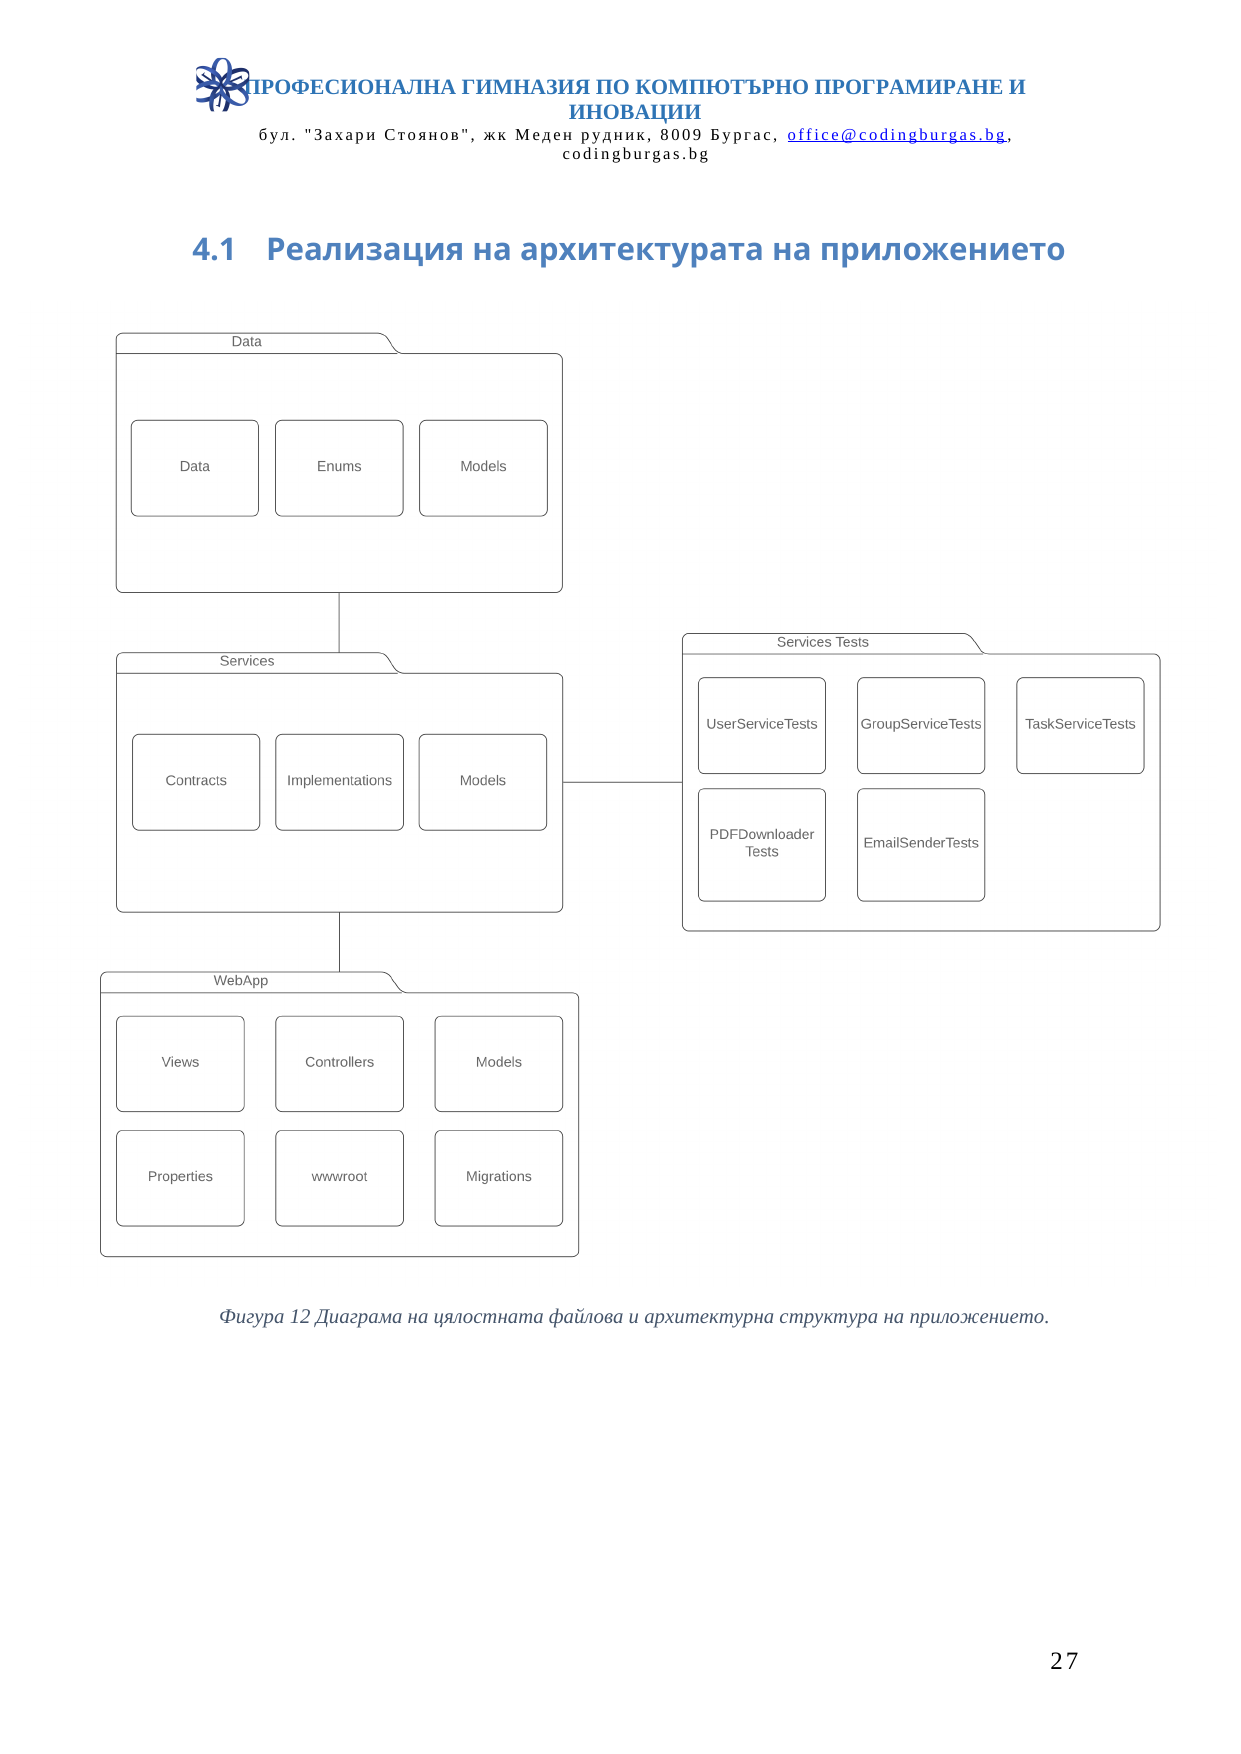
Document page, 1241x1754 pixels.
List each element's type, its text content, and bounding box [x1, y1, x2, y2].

picture [196, 57, 250, 112]
picture [17, 301, 1217, 1286]
subtitle Реализация на архитектурата на приложението [192, 227, 1078, 269]
